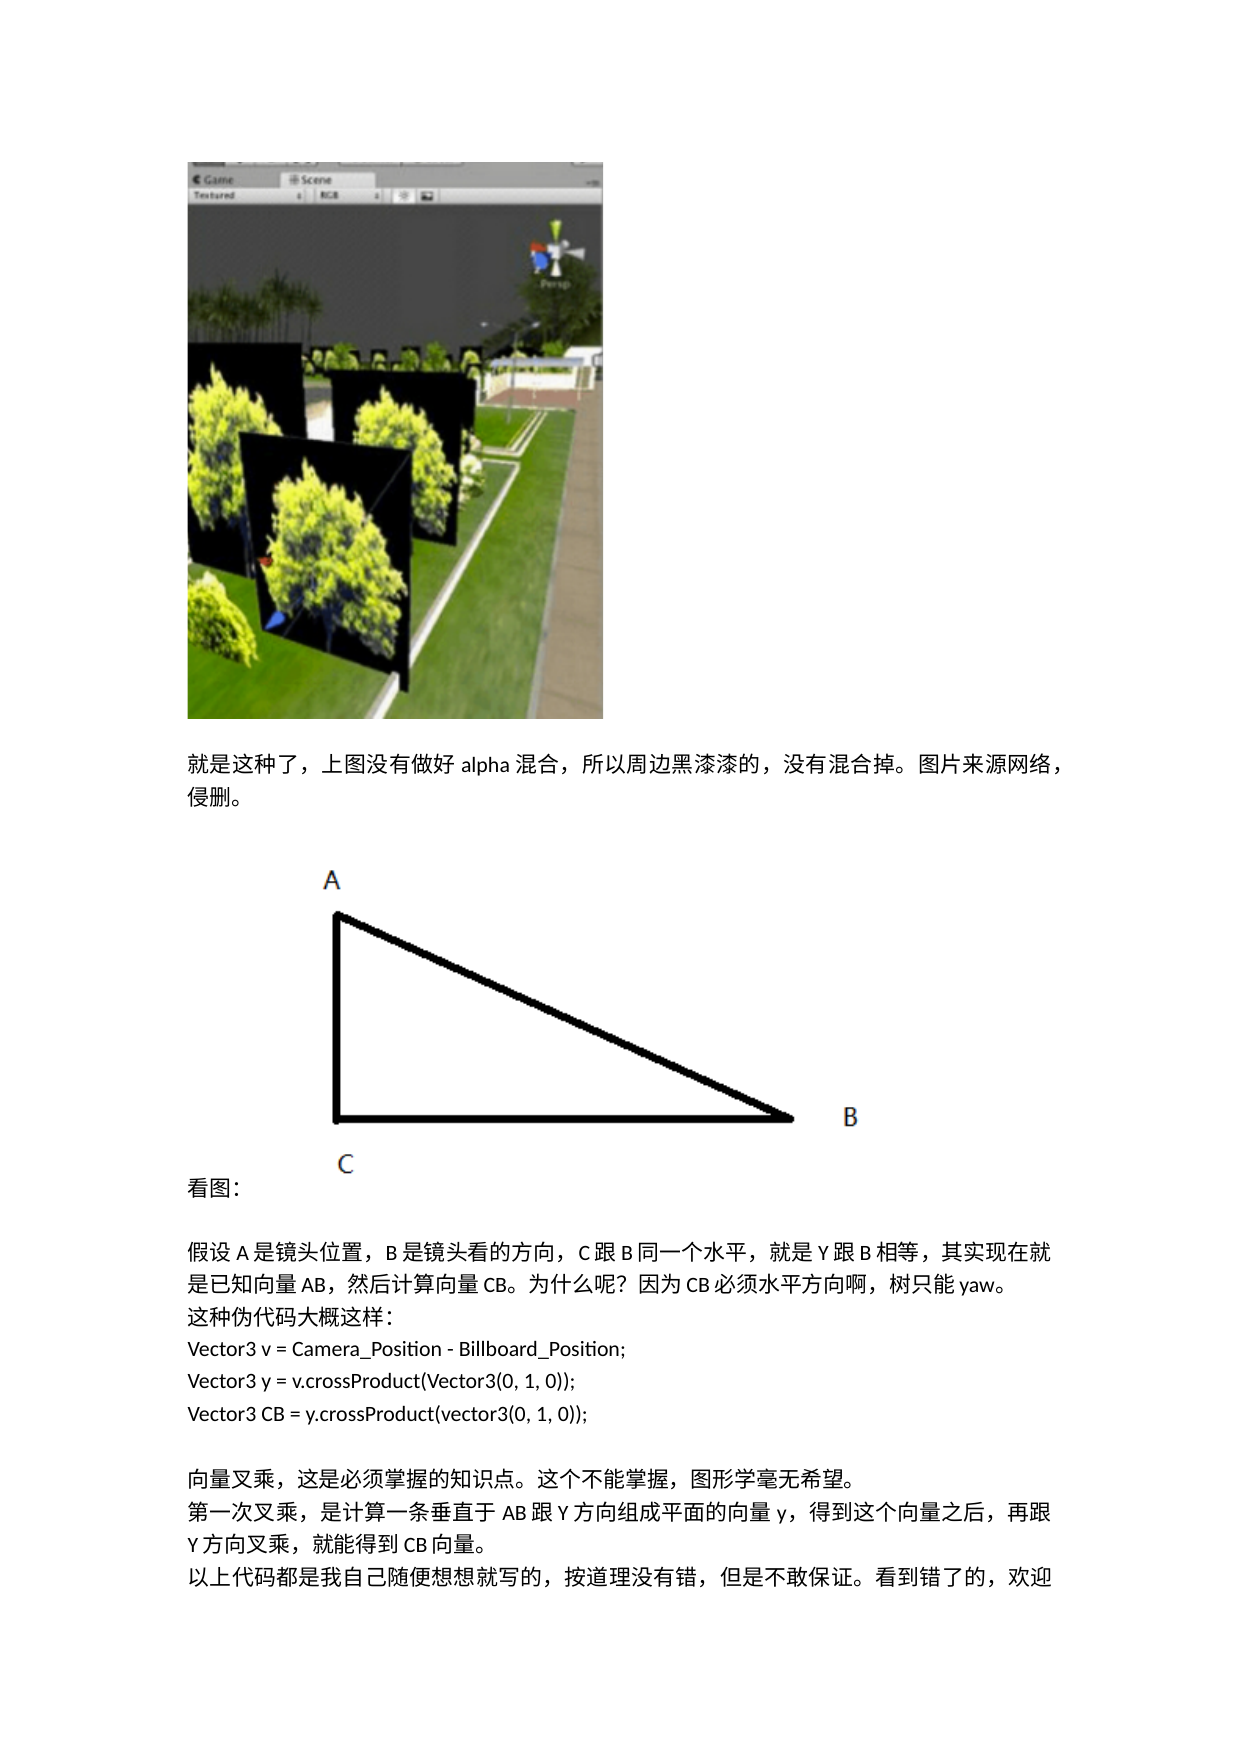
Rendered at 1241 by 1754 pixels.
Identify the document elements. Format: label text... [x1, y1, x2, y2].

list 这种伪代码大概这样： [187, 1299, 1053, 1332]
list 假设A是镜头位置，B是镜头看的方向，C跟B同一个水平，就是Y跟B相等，其实现在就是已知向量AB，然后计算向量CB。为什么呢？因为CB必须水平方向啊，树只能yaw。 [187, 1234, 1053, 1299]
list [187, 1559, 1053, 1592]
list 向量叉乘，这是必须掌握的知识点。这个不能掌握，图形学毫无希望。 [187, 1462, 1053, 1494]
list Vector3 CB = y.crossProduct(vector3(0, 1, 0)); [187, 1397, 1053, 1429]
picture [187, 162, 604, 719]
picture [253, 812, 979, 1197]
list 就是这种了，上图没有做好alpha混合，所以周边黑漆漆的，没有混合掉。图片来源网络，侵删。 [187, 747, 1053, 812]
list 第一次叉乘，是计算一条垂直于AB跟Y方向组成平面的向量y，得到这个向量之后，再跟Y方向叉乘，就能得到CB向量。 [187, 1494, 1053, 1559]
list Vector3 v = Camera_Position - Billboard_Position; [187, 1332, 1053, 1364]
list Vector3 y = v.crossProduct(Vector3(0, 1, 0)); [187, 1364, 1053, 1397]
